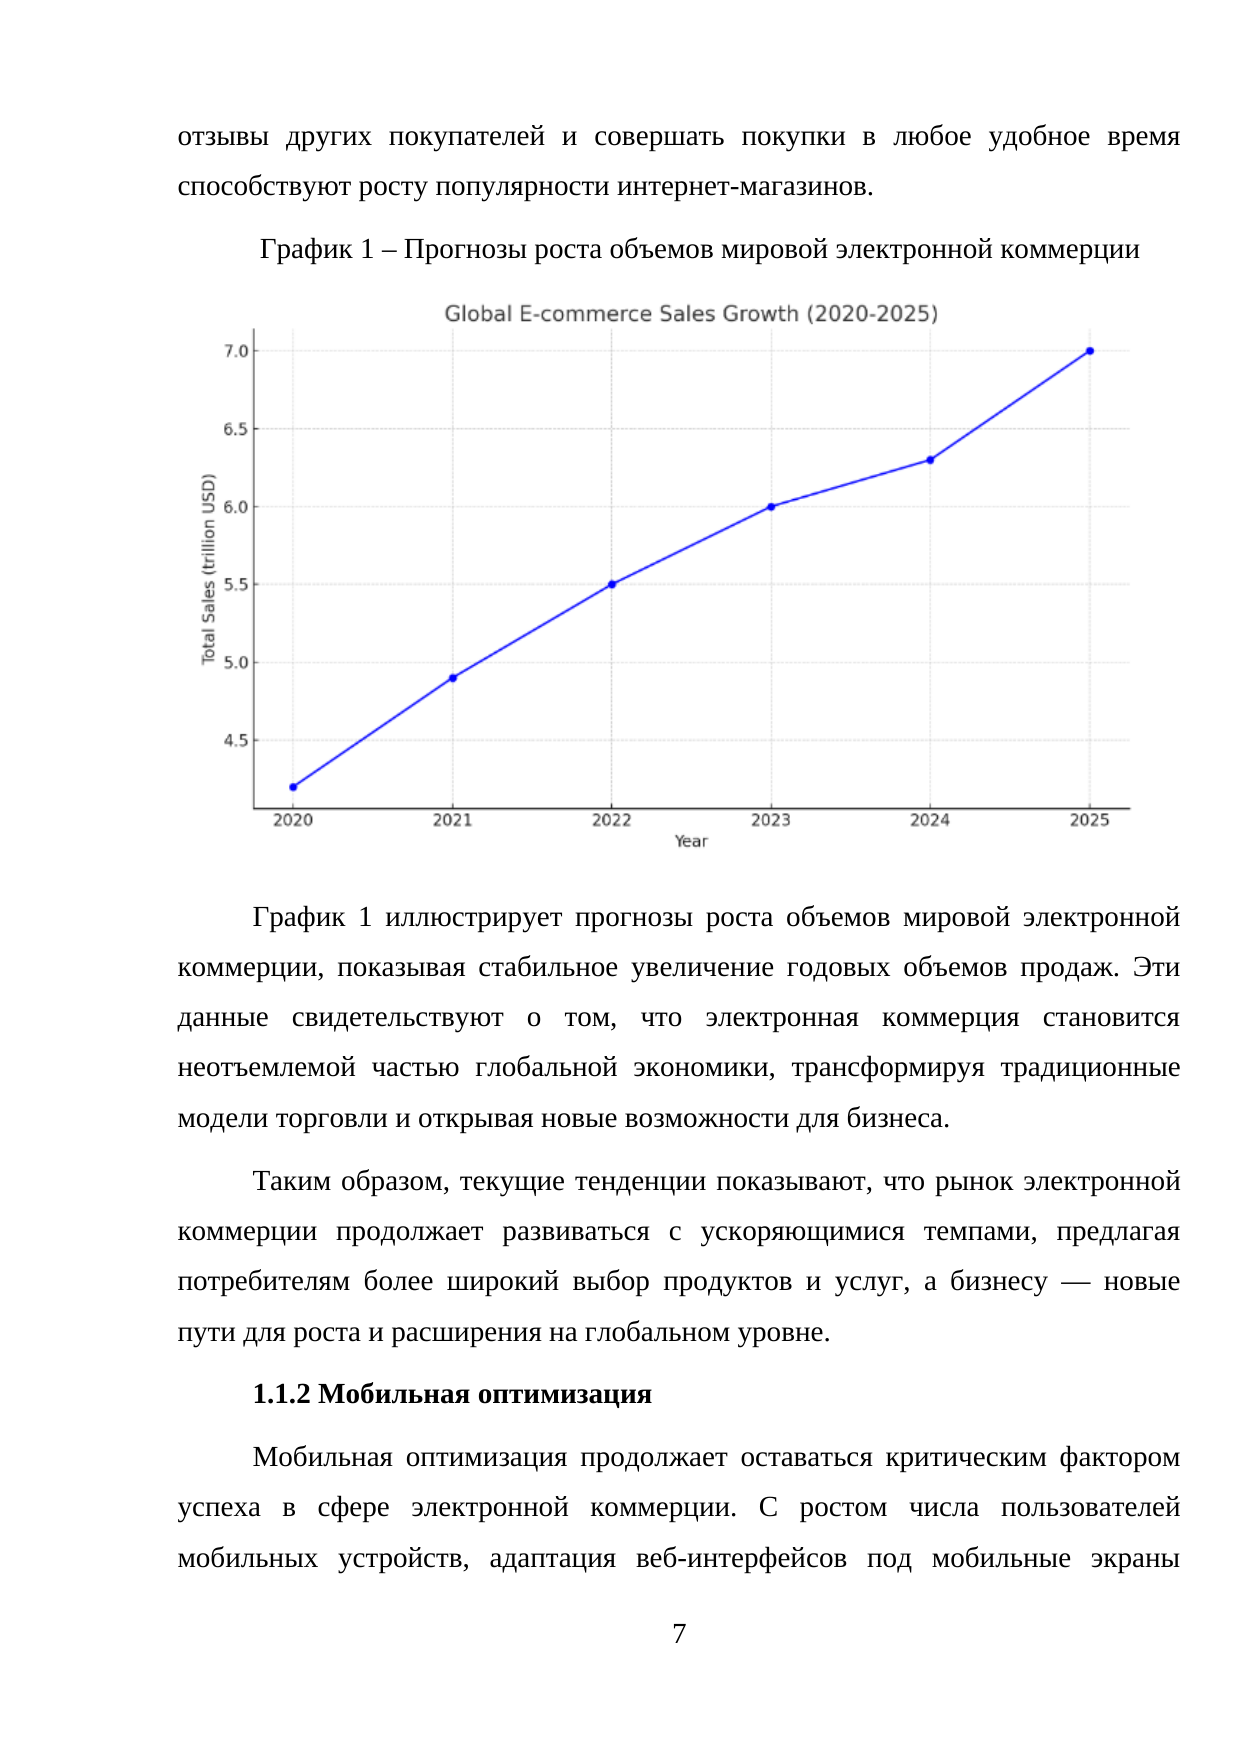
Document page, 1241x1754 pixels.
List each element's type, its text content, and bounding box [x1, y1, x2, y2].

text График 1 иллюстрирует прогнозы роста объемов мировой электронной коммерции, показывая стабильное увеличение годовых объемов продаж. Эти данные свидетельствуют о том, что электронная коммерция становится неотъемлемой частью глобальной экономики, трансформируя традиционные модели торговли и открывая новые возможности для бизнеса. [177, 899, 1181, 1133]
text Таким образом, текущие тенденции показывают, что рынок электронной коммерции продолжает развиваться с ускоряющимися темпами, предлагая потребителям более широкий выбор продуктов и услуг, а бизнесу — новые пути для роста и расширения на глобальном уровне. [177, 1163, 1181, 1347]
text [177, 118, 1181, 202]
text 1.1.2 Мобильная оптимизация [177, 1376, 1181, 1410]
picture [177, 281, 1182, 870]
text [177, 1439, 1181, 1573]
text График 1 – Прогнозы роста объемов мировой электронной коммерции [177, 231, 1181, 281]
